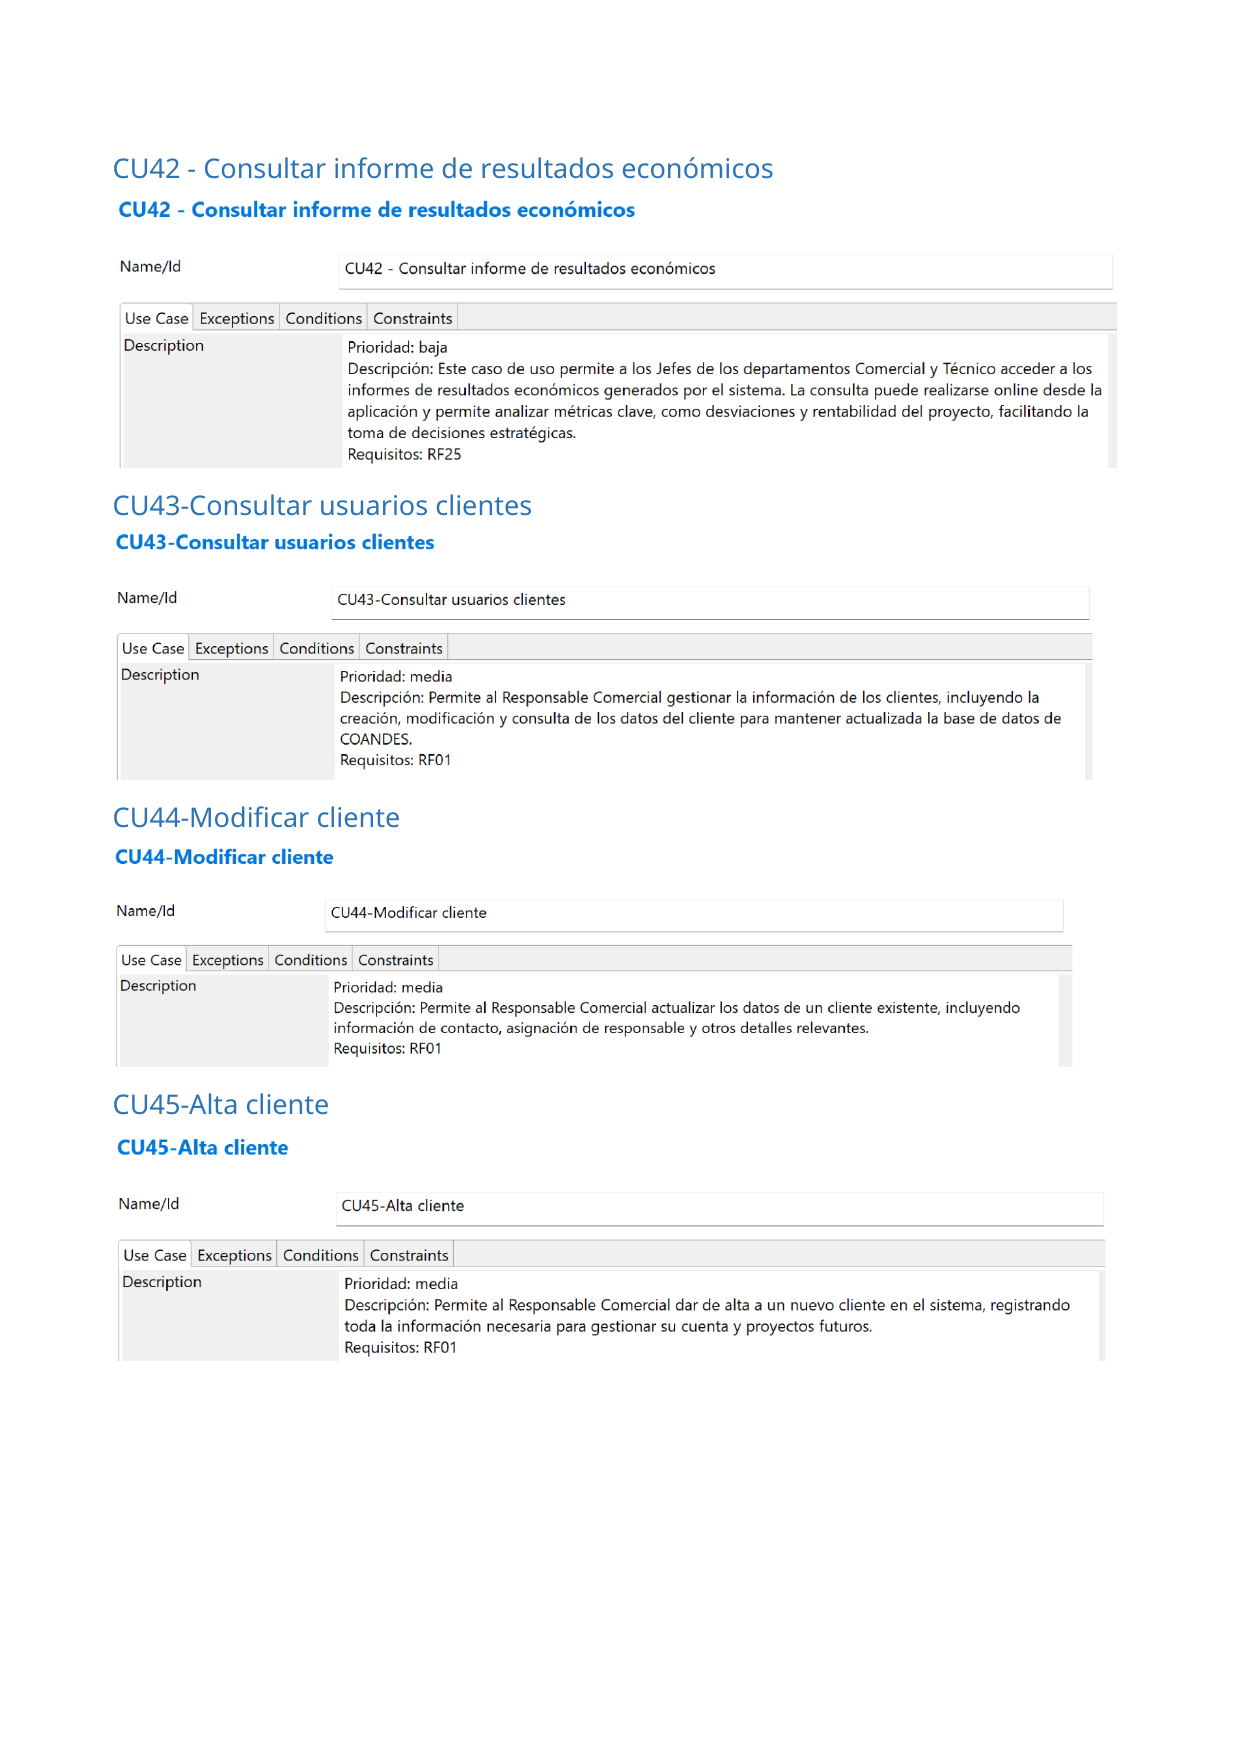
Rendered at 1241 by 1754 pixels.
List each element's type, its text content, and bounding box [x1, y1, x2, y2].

picture [112, 1124, 1106, 1361]
picture [112, 525, 1093, 780]
picture [112, 189, 1117, 468]
picture [112, 837, 1073, 1067]
